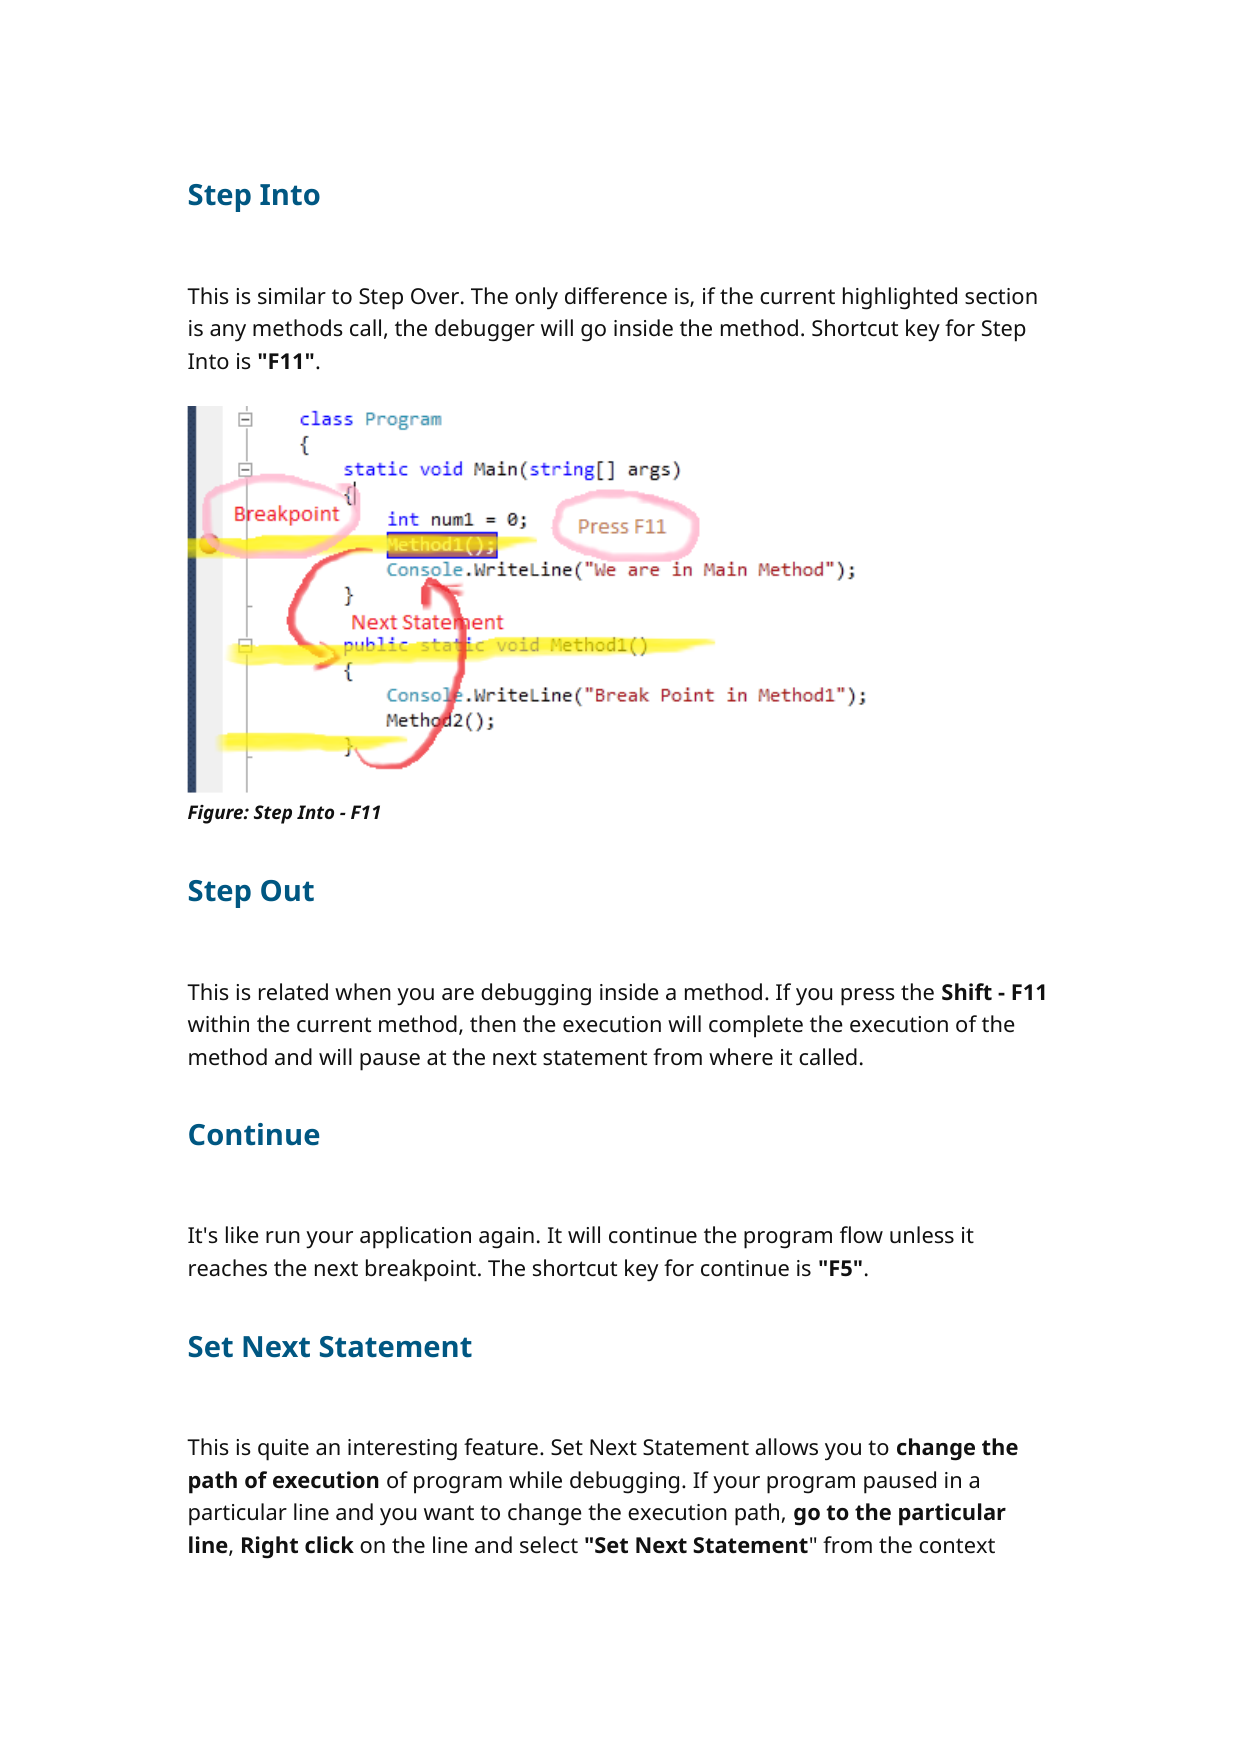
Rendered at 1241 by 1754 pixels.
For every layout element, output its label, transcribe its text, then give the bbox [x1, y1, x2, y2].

subtitle Step Out [187, 858, 1053, 923]
picture [187, 406, 881, 796]
text This is related when you are debugging inside a method. If you press the Shift - F11 within the current method, then the execution will complete the execution of the method and will pause at the next statement from where it called. [187, 975, 1053, 1073]
text This is similar to Step Over. The only difference is, if the current highlighted section is any methods call, the debugger will go inside the method. Shortcut key for Step Into is "F11". [187, 279, 1053, 377]
text Figure: Step Into - F11 [187, 796, 1053, 828]
subtitle Set Next Statement [187, 1313, 1053, 1378]
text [187, 1431, 1053, 1561]
subtitle Step Into [187, 162, 1053, 227]
text It's like run your application again. It will continue the program flow unless it reaches the next breakpoint. The shortcut key for continue is "F5". [187, 1219, 1053, 1284]
subtitle Continue [187, 1102, 1053, 1167]
